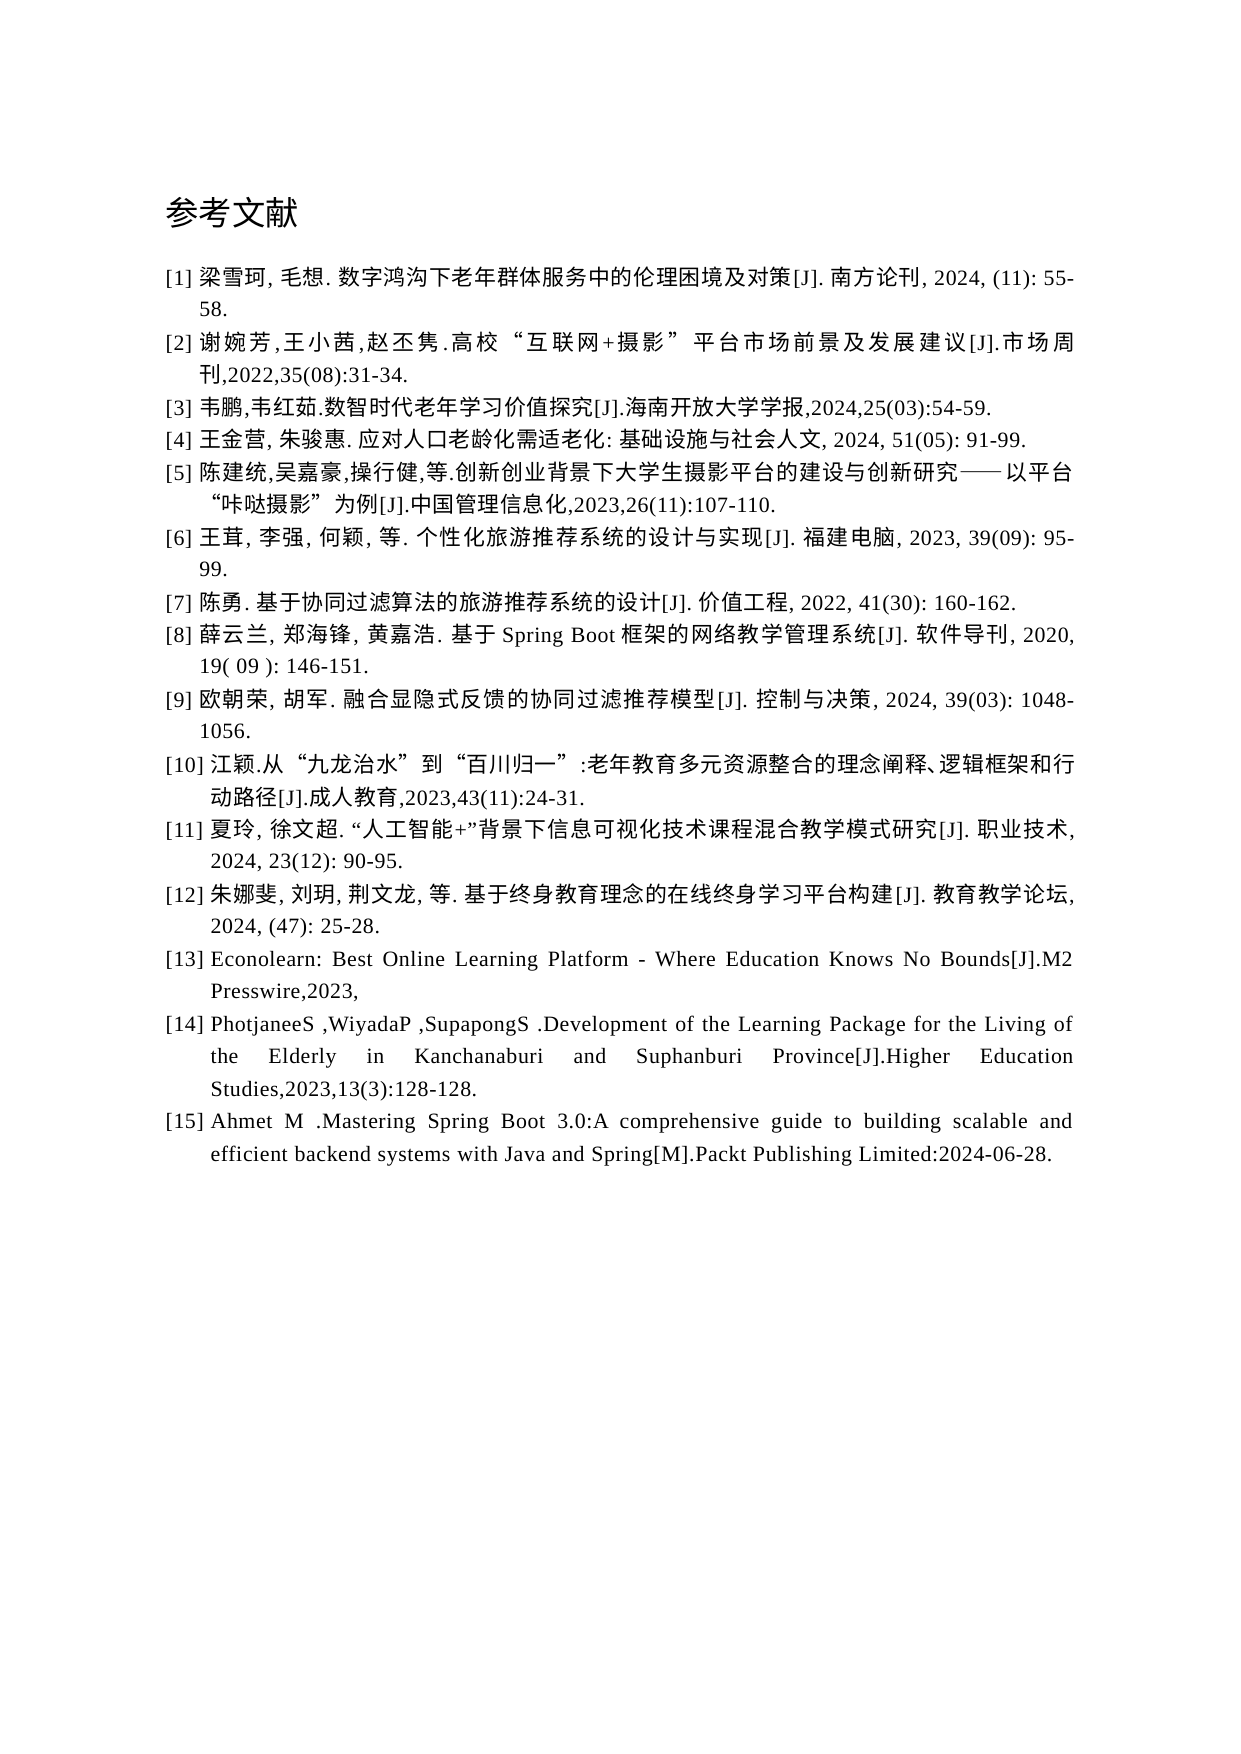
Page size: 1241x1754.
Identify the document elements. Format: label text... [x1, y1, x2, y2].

text 王茸, 李强, 何颖, 等. 个性化旅游推荐系统的设计与实现[J]. 福建电脑, 2023, 39(09): 95-99. [165, 519, 1075, 584]
text 薛云兰, 郑海锋, 黄嘉浩. 基于Spring Boot框架的网络教学管理系统[J]. 软件导刊, 2020, 19( 09 ): 146-151. [165, 617, 1075, 682]
text PhotjaneeS ,WiyadaP ,SupapongS .Development of the Learning Package for the Living of the Elderly in Kanchanaburi and Suphanburi Province[J].Higher Education Studies,2023,13(3):128-128. [165, 1007, 1075, 1104]
text 韦鹏,韦红茹.数智时代老年学习价值探究[J].海南开放大学学报,2024,25(03):54-59. [165, 389, 1075, 422]
text 王金营, 朱骏惠. 应对人口老龄化需适老化: 基础设施与社会人文, 2024, 51(05): 91-99. [165, 422, 1075, 454]
text 陈勇. 基于协同过滤算法的旅游推荐系统的设计[J]. 价值工程, 2022, 41(30): 160-162. [165, 584, 1075, 617]
text 梁雪珂, 毛想. 数字鸿沟下老年群体服务中的伦理困境及对策[J]. 南方论刊, 2024, (11): 55-58. [165, 259, 1075, 324]
text 欧朝荣, 胡军. 融合显隐式反馈的协同过滤推荐模型[J]. 控制与决策, 2024, 39(03): 1048-1056. [165, 682, 1075, 747]
text 陈建统,吴嘉豪,操行健,等.创新创业背景下大学生摄影平台的建设与创新研究——以平台“咔哒摄影”为例[J].中国管理信息化,2023,26(11):107-110. [165, 454, 1075, 519]
text 谢婉芳,王小茜,赵丕隽.高校“互联网+摄影”平台市场前景及发展建议[J].市场周刊,2022,35(08):31-34. [165, 324, 1075, 389]
text 朱娜斐, 刘玥, 荆文龙, 等. 基于终身教育理念的在线终身学习平台构建[J]. 教育教学论坛, 2024, (47): 25-28. [165, 877, 1075, 942]
text Ahmet M .Mastering Spring Boot 3.0:A comprehensive guide to building scalable and efficient backend systems with Java and Spring[M].Packt Publishing Limited:2024-06-28. [165, 1104, 1075, 1169]
text 夏玲, 徐文超. “人工智能+”背景下信息可视化技术课程混合教学模式研究[J]. 职业技术, 2024, 23(12): 90-95. [165, 812, 1075, 877]
subtitle 参考文献 [165, 178, 1075, 243]
text Econolearn: Best Online Learning Platform - Where Education Knows No Bounds[J].M2 Presswire,2023, [165, 942, 1075, 1007]
text 江颖.从“九龙治水”到“百川归一”:老年教育多元资源整合的理念阐释､逻辑框架和行动路径[J].成人教育,2023,43(11):24-31. [165, 747, 1075, 812]
